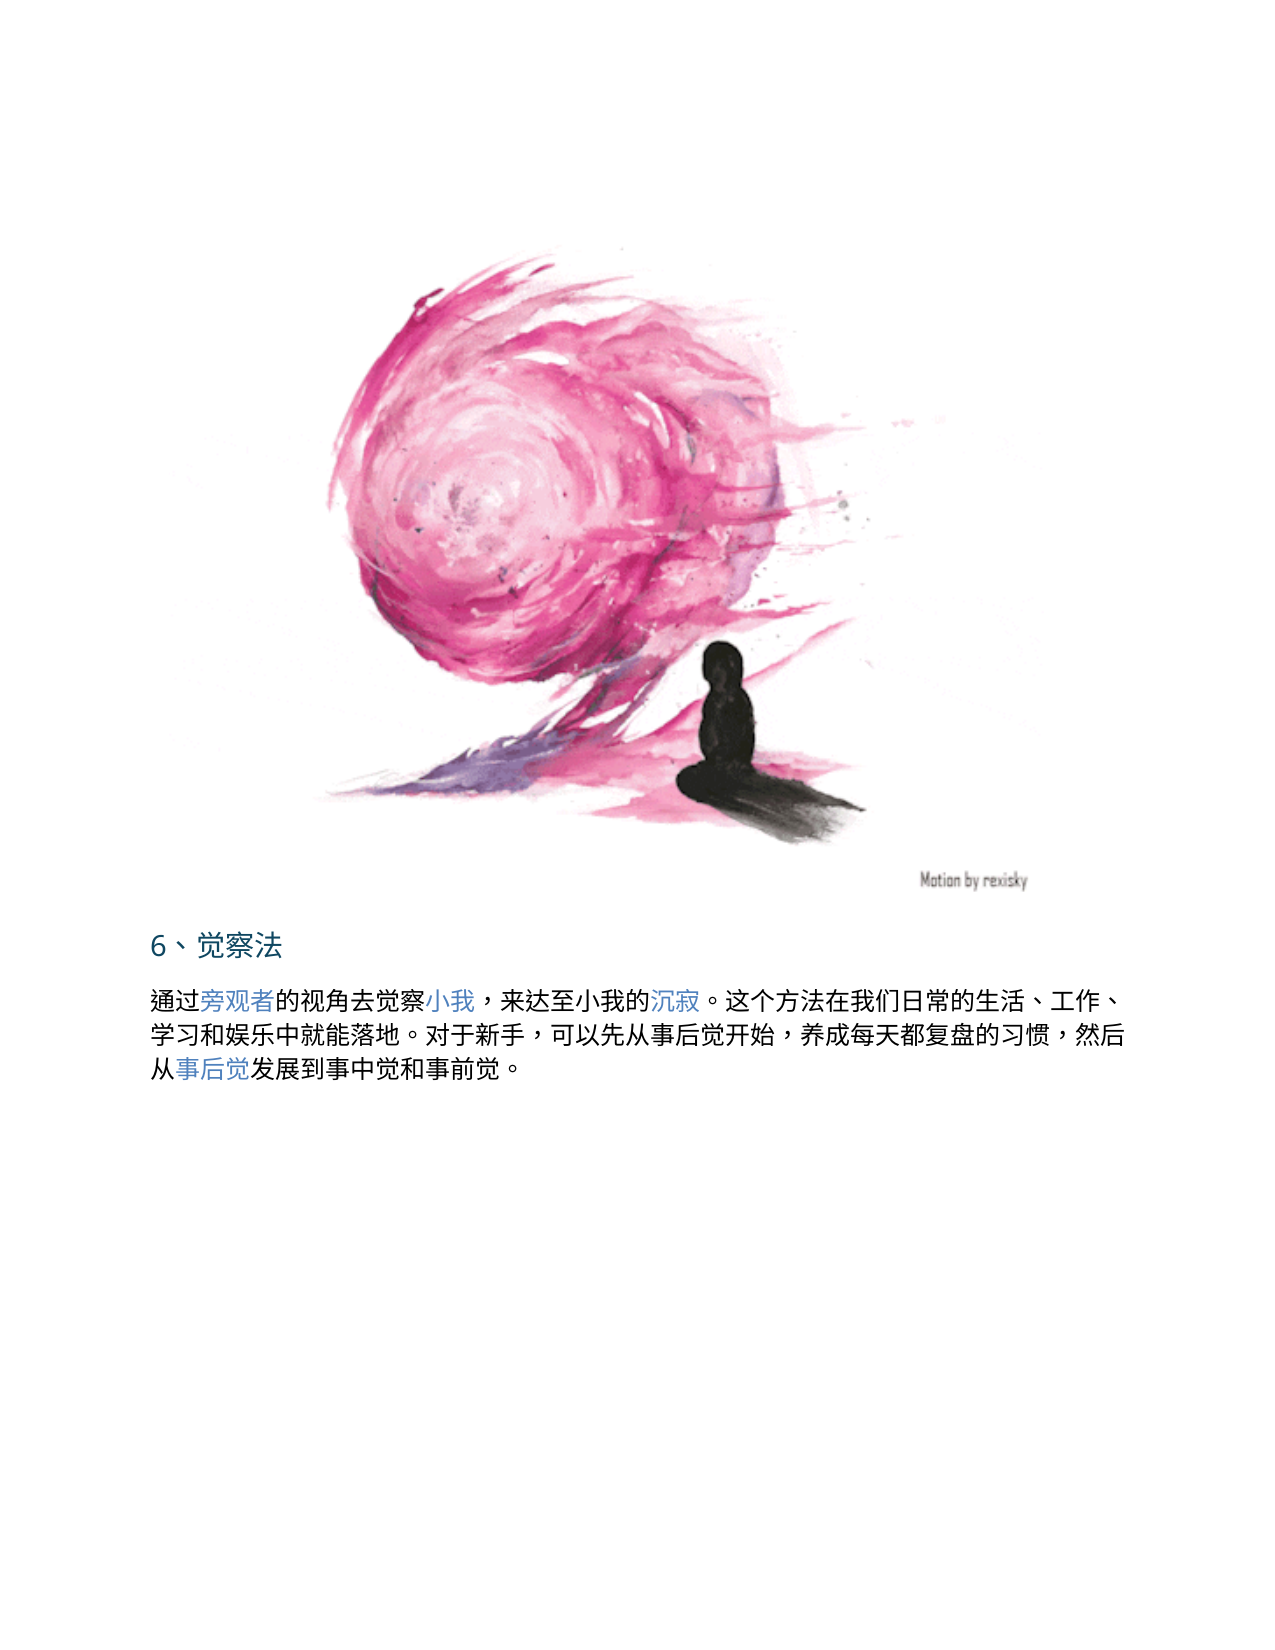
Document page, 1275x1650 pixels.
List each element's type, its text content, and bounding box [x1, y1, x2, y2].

text 通过旁观者的视角去觉察小我，来达至小我的沉寂。这个方法在我们日常的生活、工作、学习和娱乐中就能落地。对于新手，可以先从事后觉开始，养成每天都复盘的习惯，然后从事后觉发展到事中觉和事前觉。 [150, 983, 1125, 1085]
picture [168, 150, 1044, 906]
subtitle 6、觉察法 [150, 925, 1125, 964]
